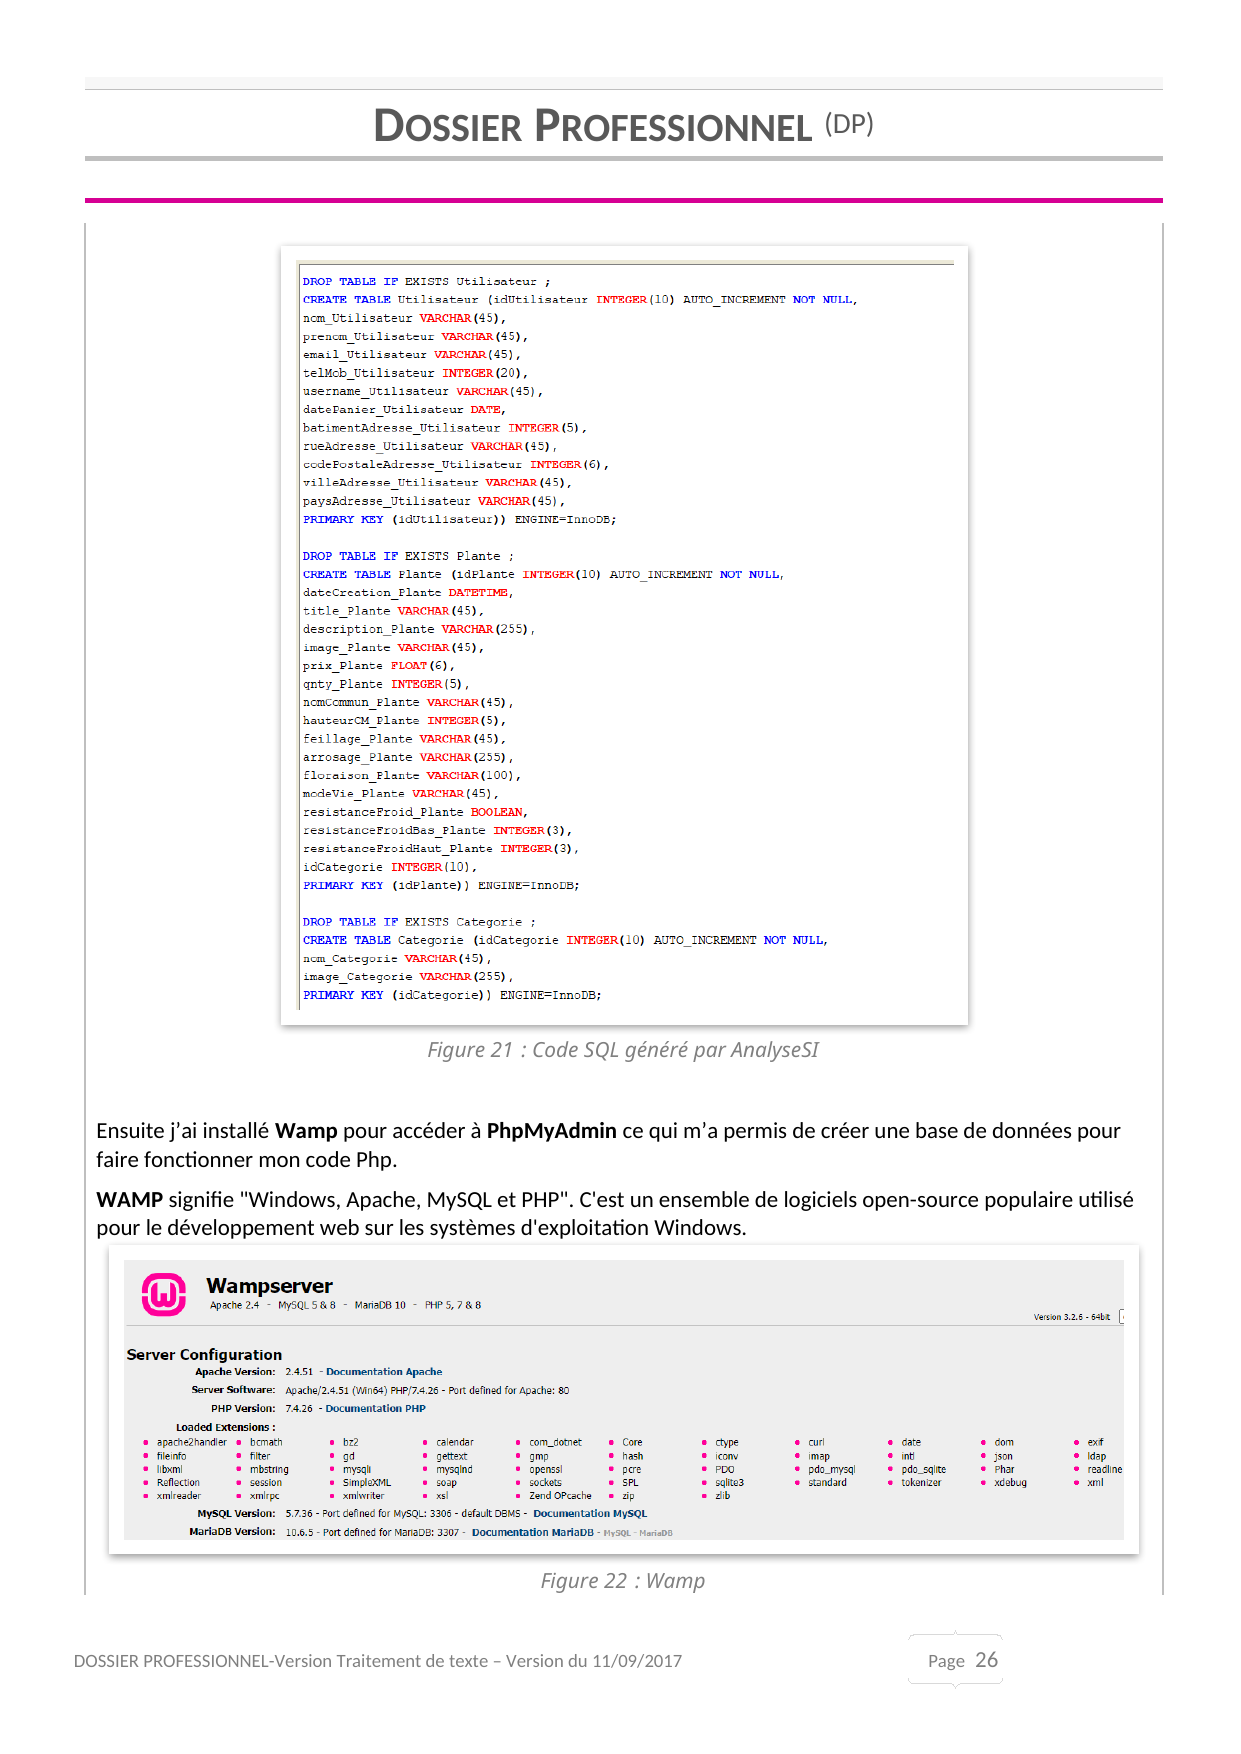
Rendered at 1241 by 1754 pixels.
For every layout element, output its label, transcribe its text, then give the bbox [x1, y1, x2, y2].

picture [124, 1260, 1124, 1540]
picture [296, 260, 954, 1010]
